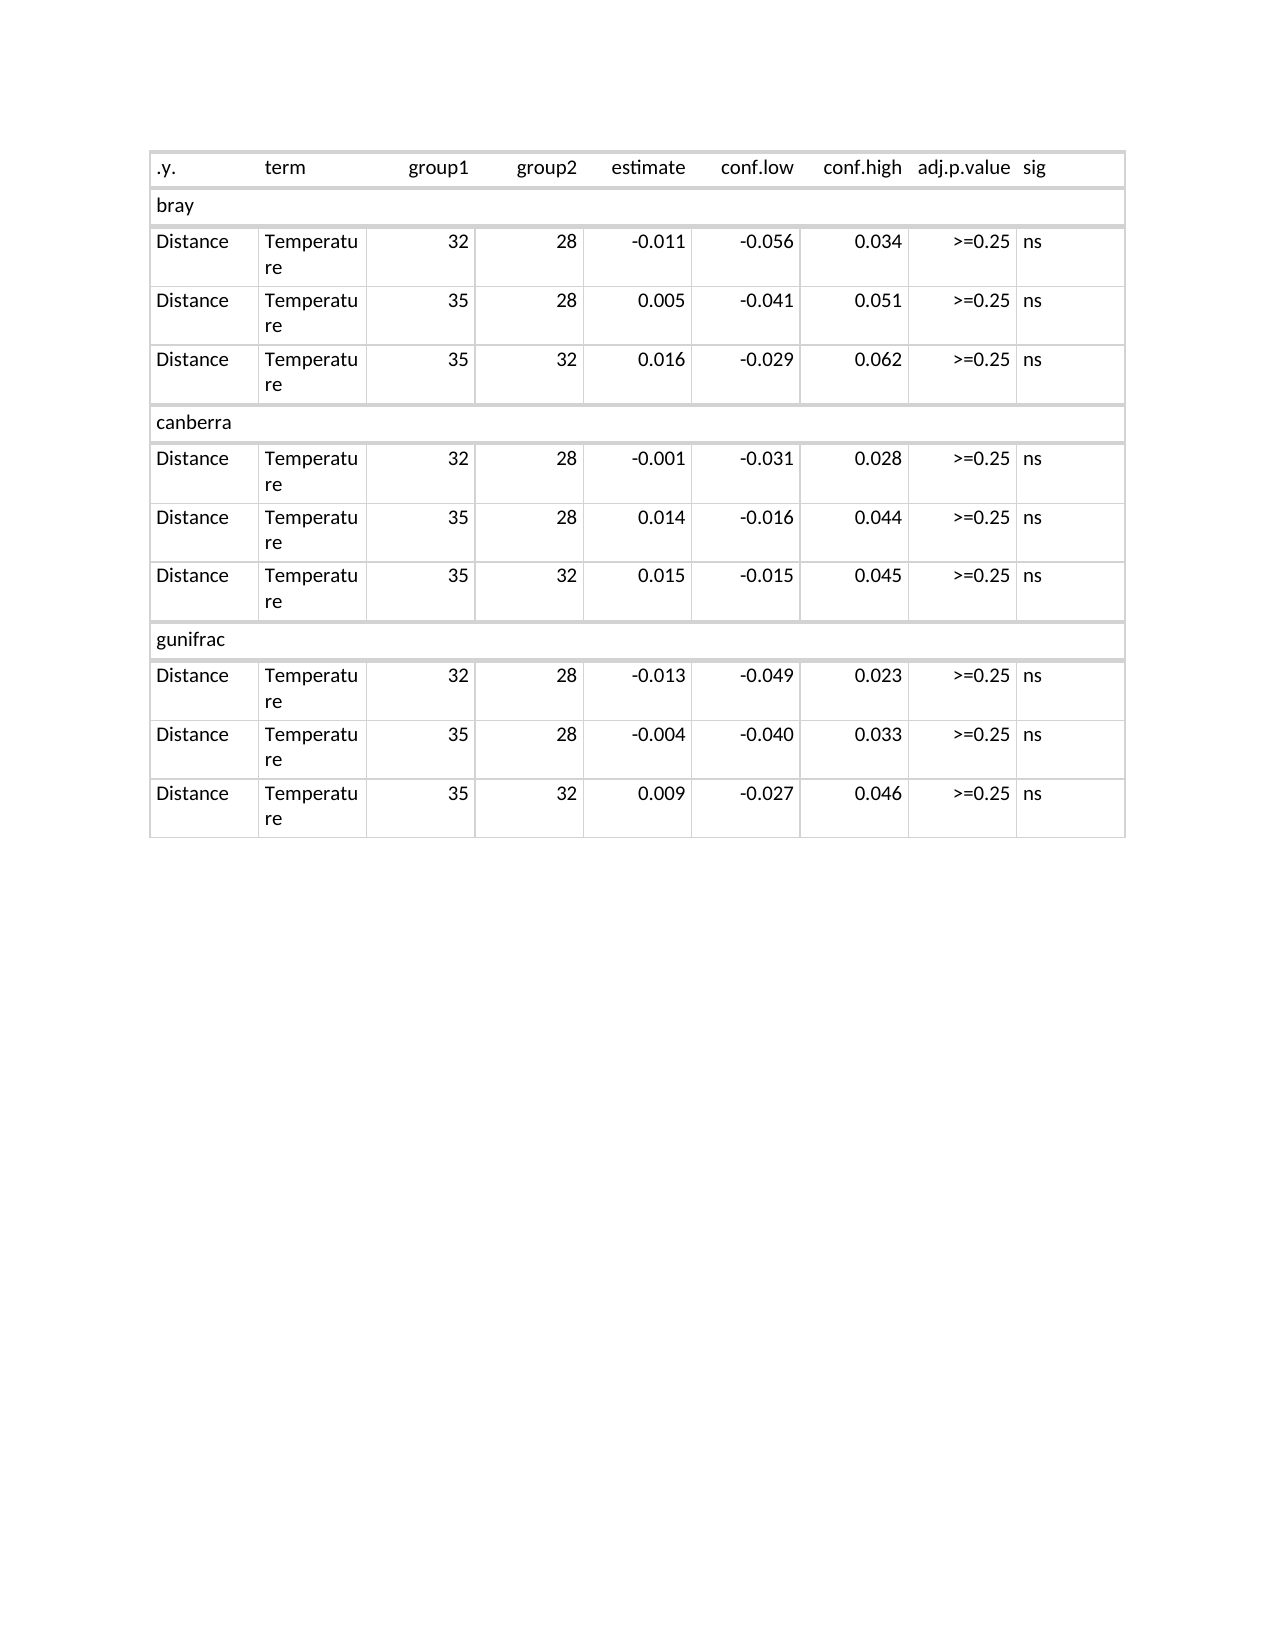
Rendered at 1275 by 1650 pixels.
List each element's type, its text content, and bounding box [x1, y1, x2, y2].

table_cell 32 [476, 346, 583, 403]
table_cell -0.049 [692, 663, 799, 719]
table_cell -0.015 [692, 563, 799, 620]
table_cell >=0.25 [909, 721, 1016, 778]
table_cell 0.028 [801, 445, 908, 502]
table_cell -0.040 [692, 721, 799, 778]
table_cell >=0.25 [909, 445, 1016, 502]
table_cell ns [1017, 721, 1124, 778]
table_cell Temperature [259, 504, 366, 561]
table_cell 35 [367, 780, 474, 837]
table_cell >=0.25 [909, 663, 1016, 719]
table_cell -0.027 [692, 780, 799, 837]
table_cell 28 [476, 663, 583, 719]
table_cell 32 [367, 663, 474, 719]
table_cell Distance [151, 563, 258, 620]
table_header sig [1017, 154, 1124, 186]
table_cell Distance [151, 445, 258, 502]
table_cell -0.013 [584, 663, 691, 719]
table_cell 0.014 [584, 504, 691, 561]
table_cell -0.001 [584, 445, 691, 502]
table_header term [258, 154, 367, 186]
table_cell 28 [476, 721, 583, 778]
table_cell Temperature [259, 229, 366, 286]
table_cell 0.023 [801, 663, 908, 719]
table_cell ns [1017, 780, 1124, 837]
table_cell Temperature [259, 721, 366, 778]
table_cell 28 [476, 287, 583, 344]
table_header .y. [151, 154, 258, 186]
table_cell -0.031 [692, 445, 799, 502]
table_header estimate [583, 154, 692, 186]
table_cell 35 [367, 563, 474, 620]
table_cell 32 [476, 563, 583, 620]
table_cell ns [1017, 445, 1124, 502]
table_cell 35 [367, 346, 474, 403]
table_cell Distance [151, 346, 258, 403]
table_cell ns [1017, 229, 1124, 286]
table_cell -0.011 [584, 229, 691, 286]
table_header adj.p.value [908, 154, 1017, 186]
table_cell ns [1017, 346, 1124, 403]
table_cell 32 [476, 780, 583, 837]
table_cell ns [1017, 663, 1124, 719]
table_cell 0.044 [801, 504, 908, 561]
table_cell Temperature [259, 445, 366, 502]
table_cell 35 [367, 504, 474, 561]
table_cell 28 [476, 445, 583, 502]
table_cell Distance [151, 663, 258, 719]
table_cell 0.045 [801, 563, 908, 620]
table_cell 0.033 [801, 721, 908, 778]
table_cell Distance [151, 504, 258, 561]
table_cell -0.029 [692, 346, 799, 403]
table_cell Distance [151, 287, 258, 344]
table_cell 28 [476, 504, 583, 561]
table_cell 0.005 [584, 287, 691, 344]
table_cell Distance [151, 721, 258, 778]
table_cell >=0.25 [909, 504, 1016, 561]
table_cell -0.016 [692, 504, 799, 561]
table_cell 0.062 [801, 346, 908, 403]
table_cell gunifrac [151, 624, 1124, 658]
table_cell 0.051 [801, 287, 908, 344]
table_cell -0.004 [584, 721, 691, 778]
table_cell Distance [151, 229, 258, 286]
table_cell ns [1017, 504, 1124, 561]
table_cell Temperature [259, 663, 366, 719]
table_cell >=0.25 [909, 346, 1016, 403]
table_cell 0.016 [584, 346, 691, 403]
table_cell 35 [367, 287, 474, 344]
table_header group1 [367, 154, 475, 186]
table_cell Temperature [259, 780, 366, 837]
table_cell -0.041 [692, 287, 799, 344]
table_header group2 [475, 154, 583, 186]
table_cell canberra [151, 407, 1124, 441]
table_cell ns [1017, 287, 1124, 344]
table_cell >=0.25 [909, 780, 1016, 837]
table_cell 35 [367, 721, 474, 778]
table_cell >=0.25 [909, 563, 1016, 620]
table_cell Temperature [259, 346, 366, 403]
table_cell 32 [367, 229, 474, 286]
table_cell 0.034 [801, 229, 908, 286]
table_cell Distance [151, 780, 258, 837]
table_cell bray [151, 190, 1124, 224]
table_cell Temperature [259, 563, 366, 620]
table_header conf.low [692, 154, 800, 186]
table_cell 0.046 [801, 780, 908, 837]
table_cell Temperature [259, 287, 366, 344]
table_cell >=0.25 [909, 287, 1016, 344]
table_cell 32 [367, 445, 474, 502]
table_cell >=0.25 [909, 229, 1016, 286]
table_cell 28 [476, 229, 583, 286]
table_cell 0.009 [584, 780, 691, 837]
table_cell 0.015 [584, 563, 691, 620]
table_cell ns [1017, 563, 1124, 620]
table_cell -0.056 [692, 229, 799, 286]
table_header conf.high [800, 154, 908, 186]
